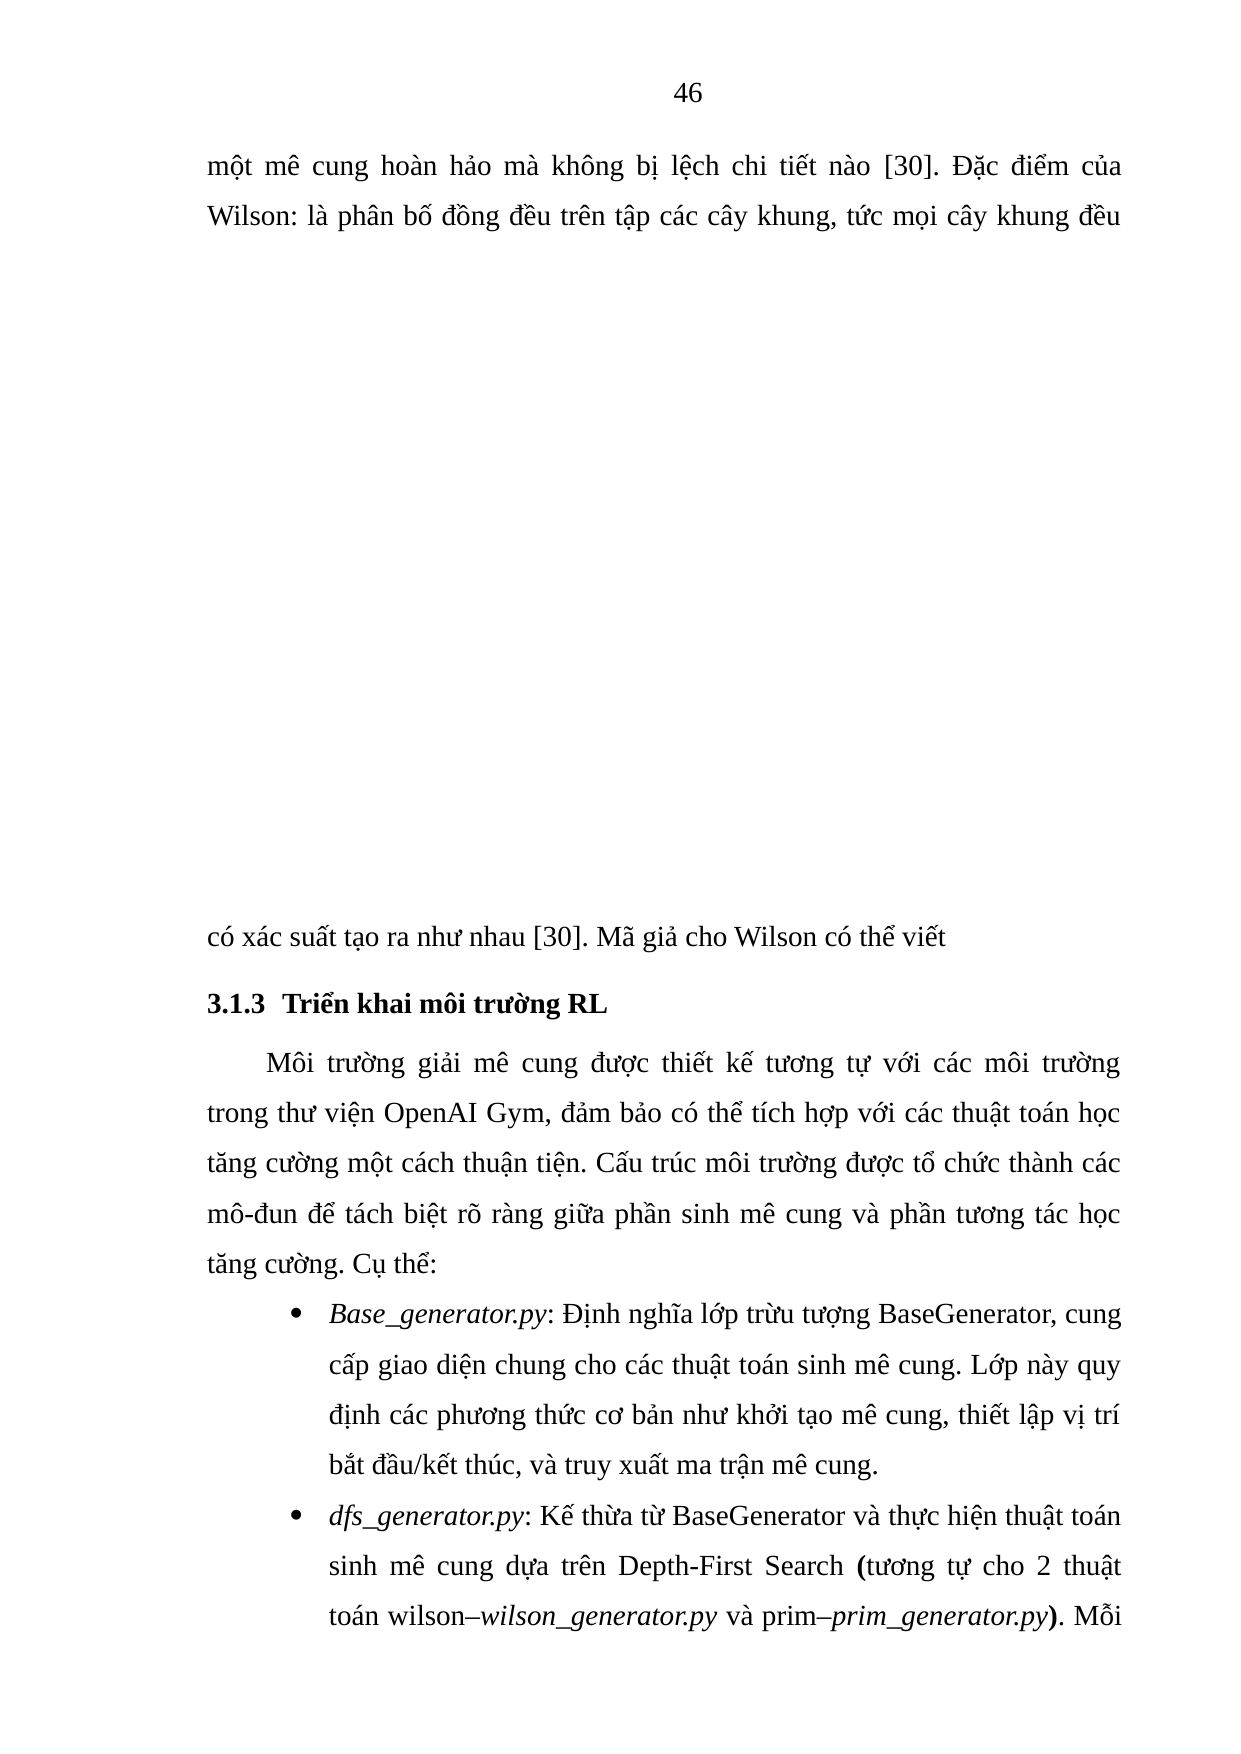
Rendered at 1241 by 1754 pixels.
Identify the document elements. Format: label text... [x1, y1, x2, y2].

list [207, 148, 1122, 953]
subtitle Triển khai môi trường RL [207, 986, 1122, 1020]
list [291, 1498, 1122, 1632]
text Môi trường giải mê cung được thiết kế tương tự với các môi trường trong thư viện OpenAI Gym, đảm bảo có thể tích hợp với các thuật toán học tăng cường một cách thuận tiện. Cấu trúc môi trường được tổ chức thành các mô-đun để tách biệt rõ ràng giữa phần sinh mê cung và phần tương tác học tăng cường. Cụ thể: [207, 1045, 1122, 1279]
list Base_generator.py: Định nghĩa lớp trừu tượng BaseGenerator, cung cấp giao diện chung cho các thuật toán sinh mê cung. Lớp này quy định các phương thức cơ bản như khởi tạo mê cung, thiết lập vị trí bắt đầu/kết thúc, và truy xuất ma trận mê cung. [291, 1296, 1122, 1481]
